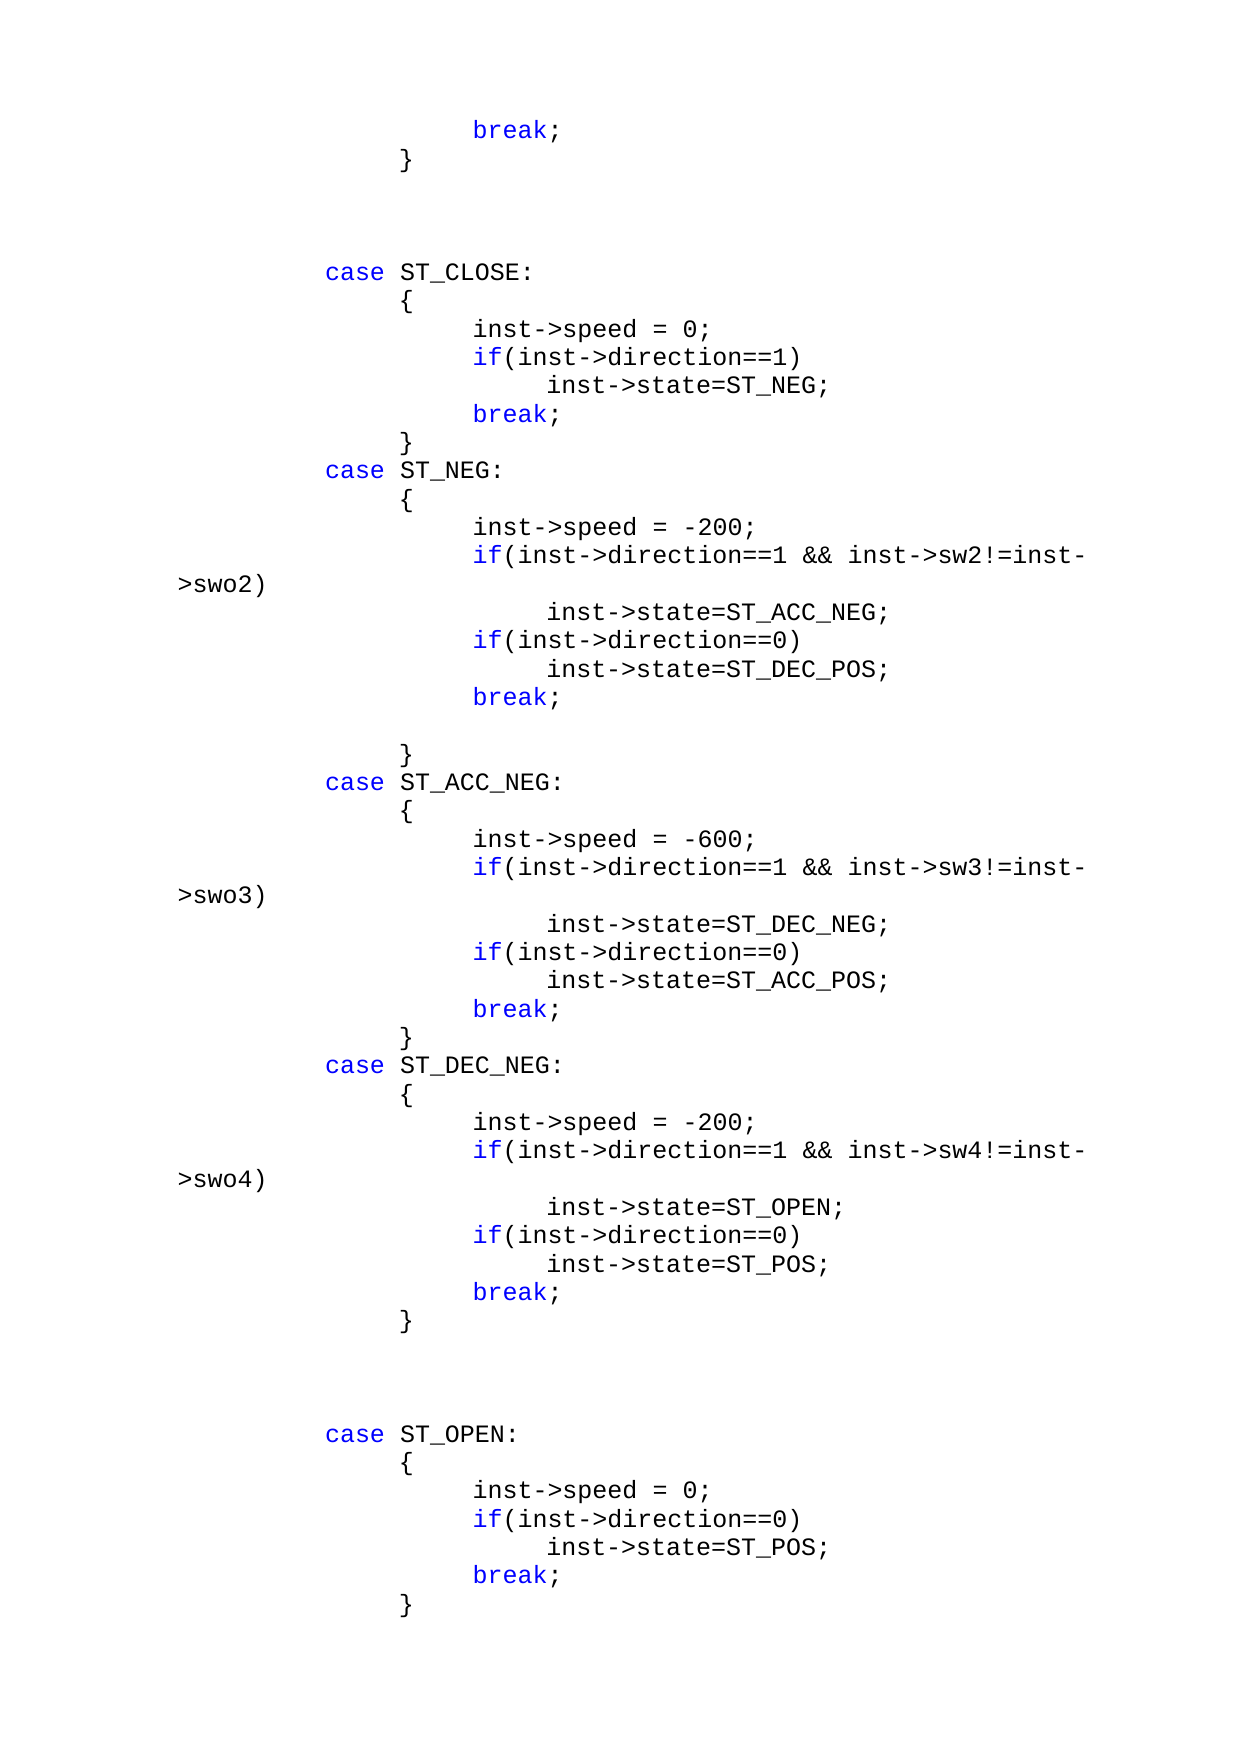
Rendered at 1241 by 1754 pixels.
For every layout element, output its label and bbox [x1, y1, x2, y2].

text [177, 118, 1152, 1620]
